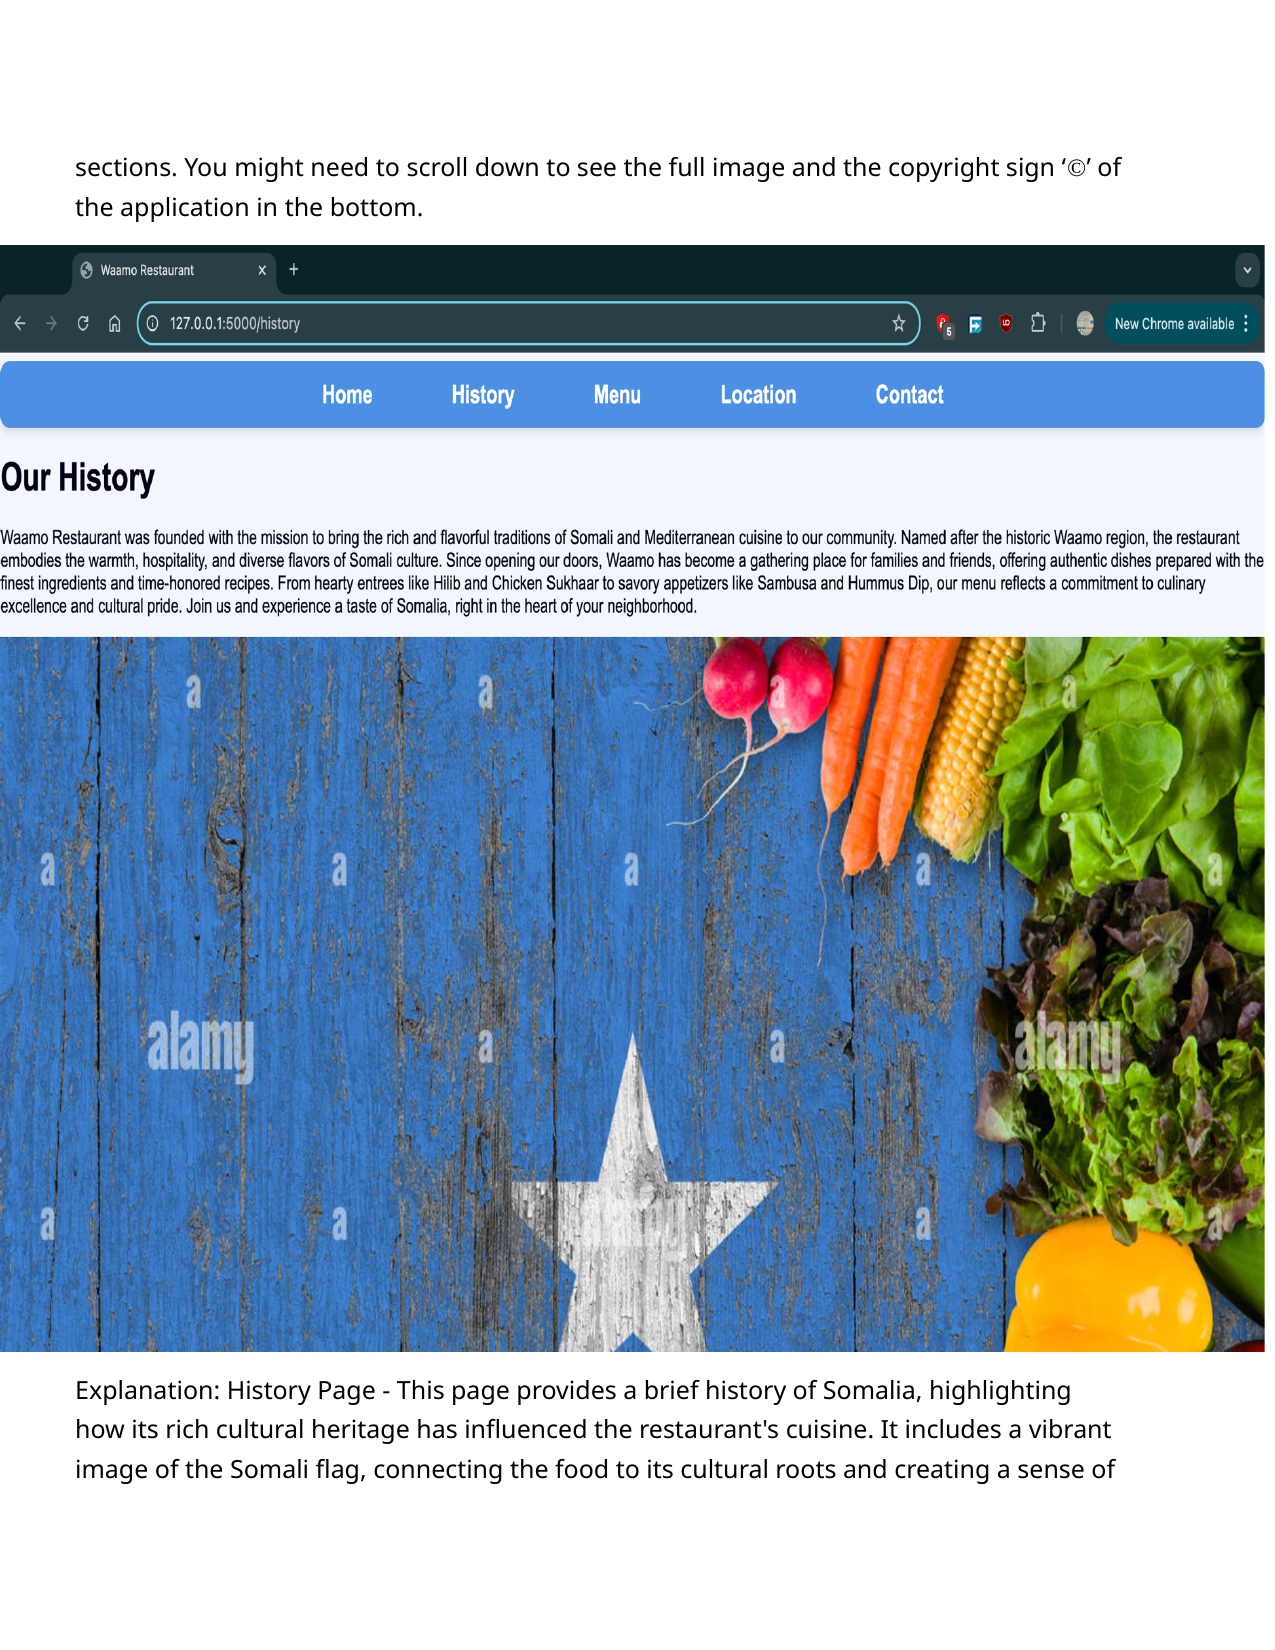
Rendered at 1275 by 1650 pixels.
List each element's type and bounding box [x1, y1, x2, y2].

picture [0, 245, 1265, 1352]
text [75, 1373, 1125, 1485]
text [75, 150, 1125, 223]
